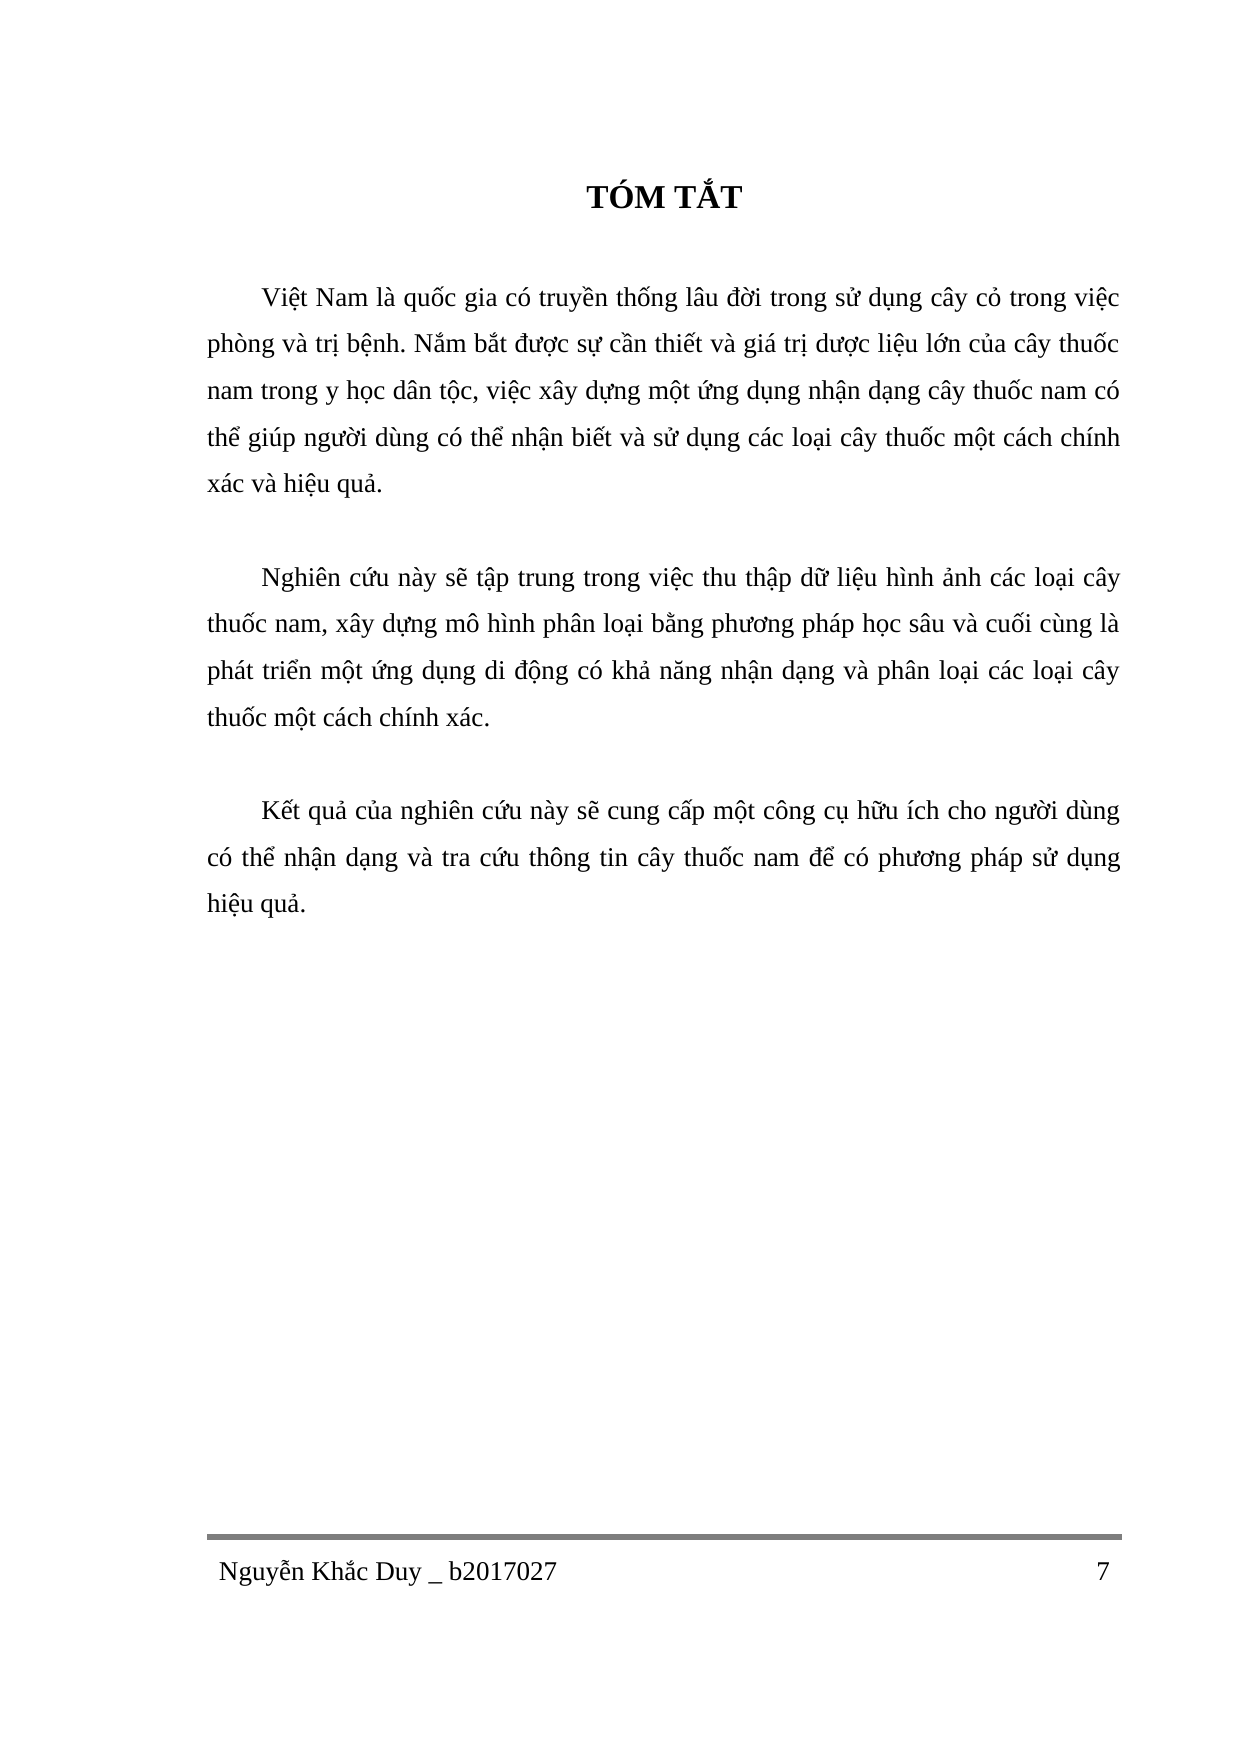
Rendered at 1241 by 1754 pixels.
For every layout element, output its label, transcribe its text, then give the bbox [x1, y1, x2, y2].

text Việt Nam là quốc gia có truyền thống lâu đời trong sử dụng cây cỏ trong việc phòng và trị bệnh. Nắm bắt được sự cần thiết và giá trị dược liệu lớn của cây thuốc nam trong y học dân tộc, việc xây dựng một ứng dụng nhận dạng cây thuốc nam có thể giúp người dùng có thể nhận biết và sử dụng các loại cây thuốc một cách chính xác và hiệu quả. [207, 281, 1122, 498]
text Nghiên cứu này sẽ tập trung trong việc thu thập dữ liệu hình ảnh các loại cây thuốc nam, xây dựng mô hình phân loại bằng phương pháp học sâu và cuối cùng là phát triển một ứng dụng di động có khả năng nhận dạng và phân loại các loại cây thuốc một cách chính xác. [207, 561, 1122, 732]
text TÓM TẮT [207, 177, 1122, 216]
text Kết quả của nghiên cứu này sẽ cung cấp một công cụ hữu ích cho người dùng có thể nhận dạng và tra cứu thông tin cây thuốc nam để có phương pháp sử dụng hiệu quả. [207, 794, 1122, 918]
